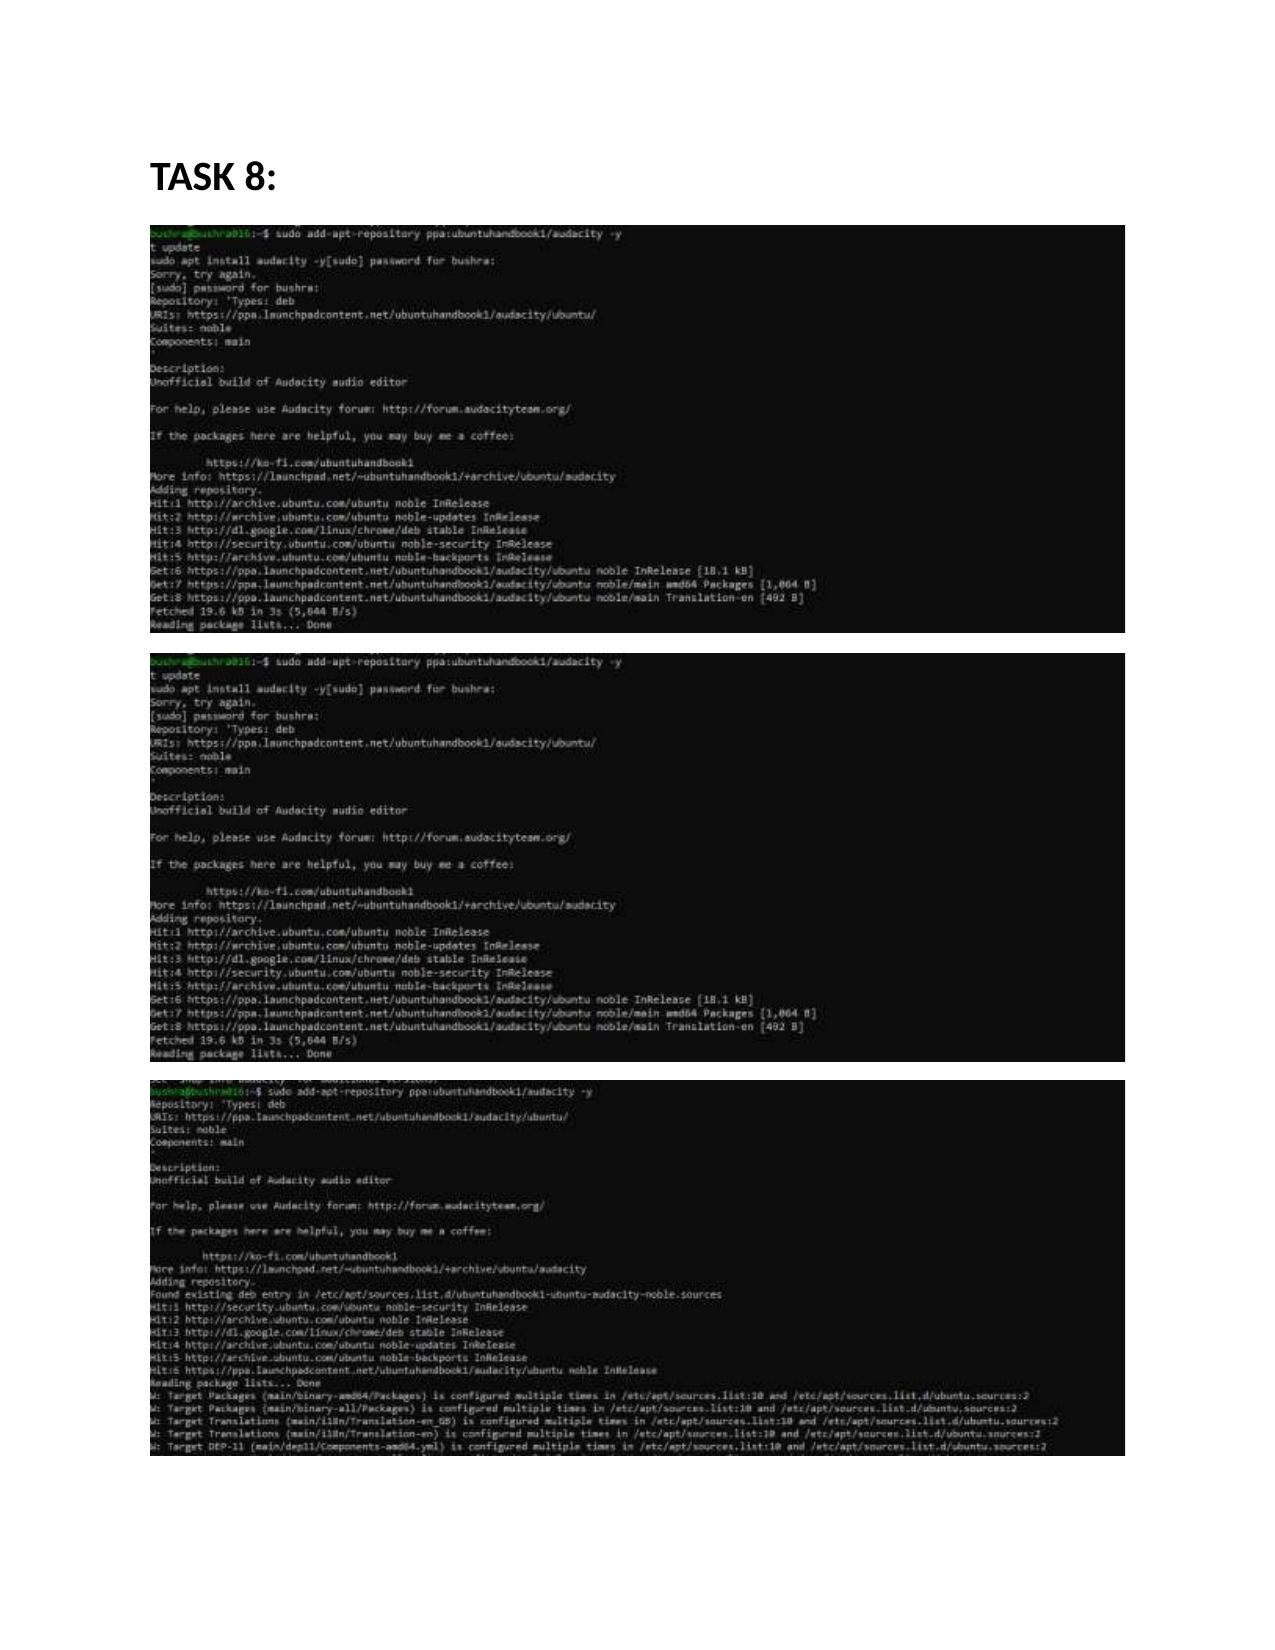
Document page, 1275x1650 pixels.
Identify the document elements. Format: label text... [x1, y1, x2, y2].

text TASK 8: [150, 150, 1125, 201]
picture [150, 1080, 1125, 1456]
picture [150, 225, 1125, 633]
picture [150, 653, 1125, 1062]
